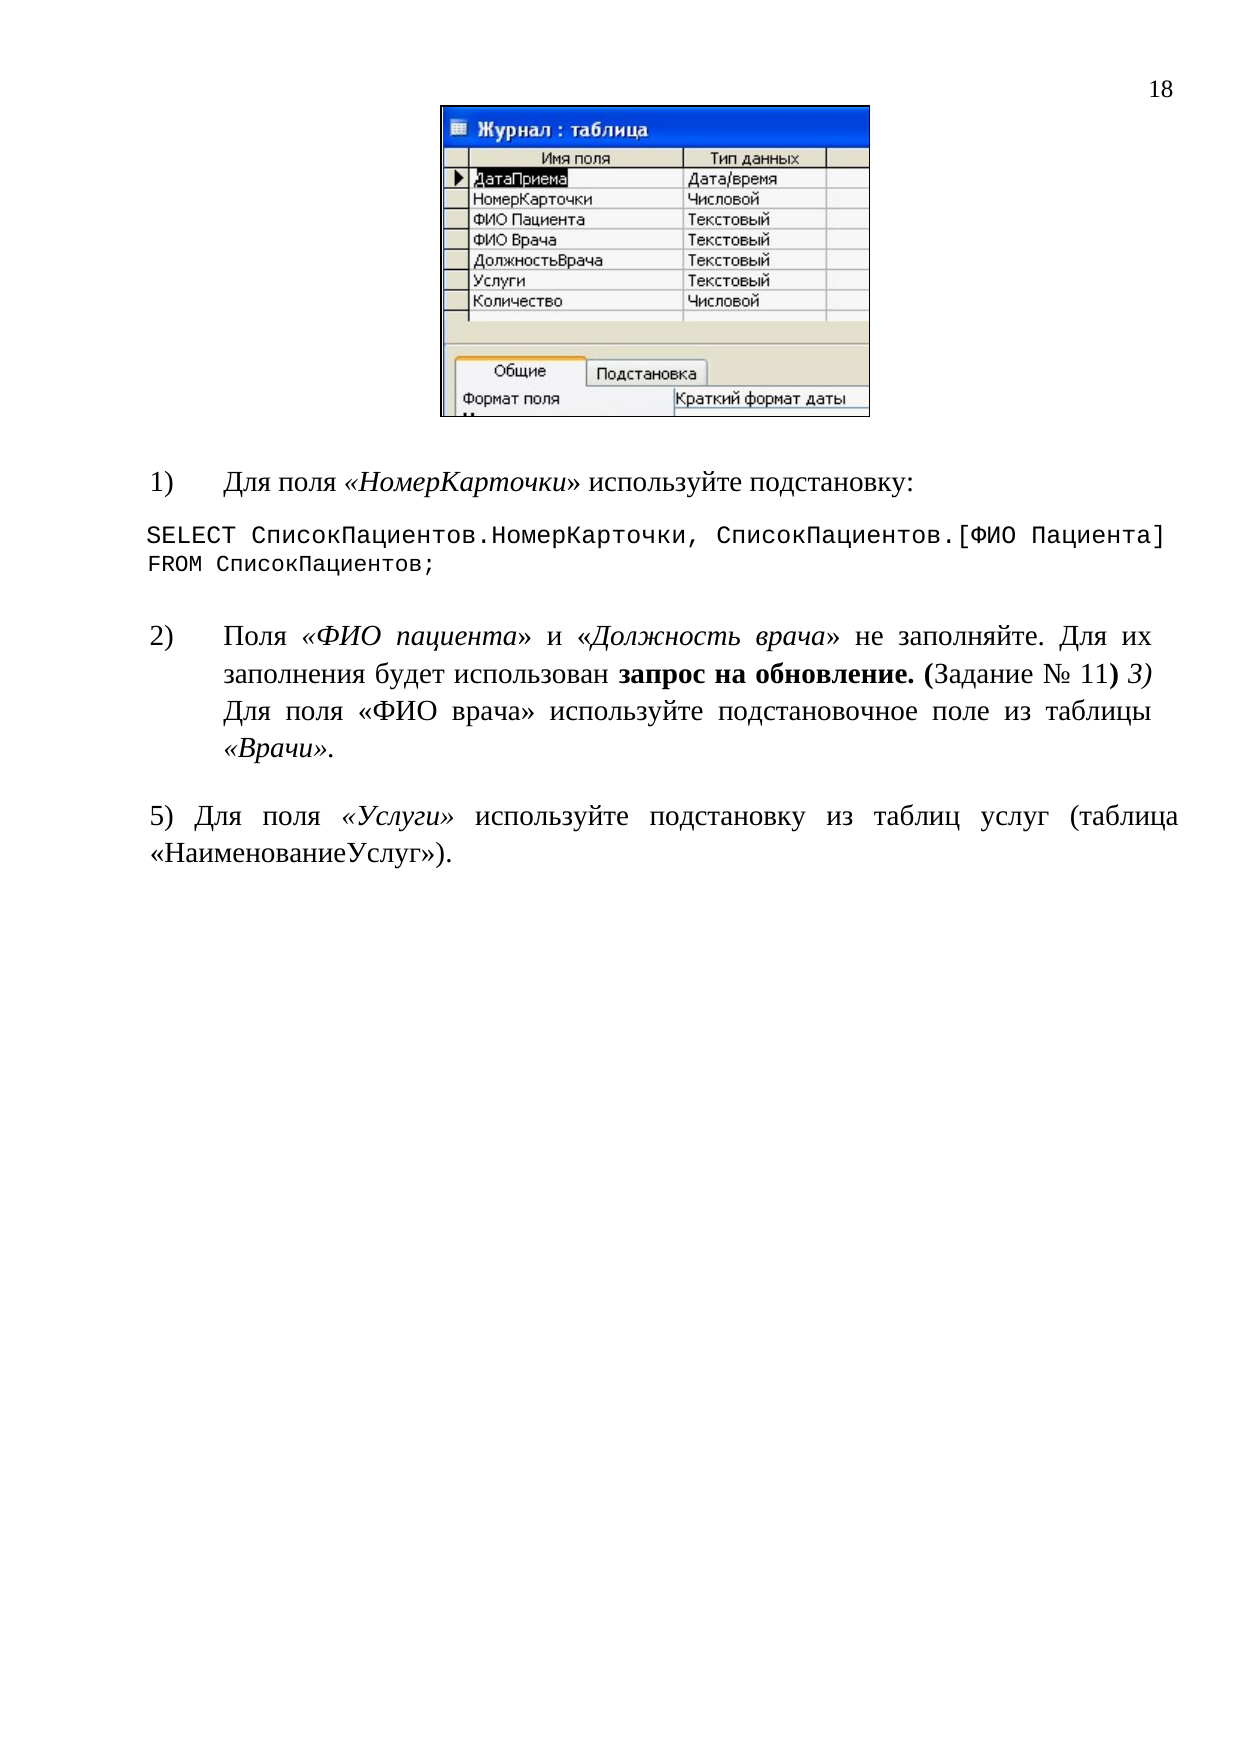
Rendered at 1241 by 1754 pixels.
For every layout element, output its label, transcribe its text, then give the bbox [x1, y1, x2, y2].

text SELECT СписокПациентов.НомерКарточки, СписокПациентов.[ФИО Пациента] FROM СписокПациентов; [146, 523, 1168, 578]
list Поля «ФИО пациента» и «Должность врача» не заполняйте. Для их заполнения будет использован запрос на обновление. (Задание № 11) 3) Для поля «ФИО врача» используйте подстановочное поле из таблицы «Врачи». [149, 618, 1152, 764]
picture [443, 107, 869, 416]
list Для поля «НомерКарточки» используйте подстановку: [149, 464, 1152, 498]
text 5) Для поля «Услуги» используйте подстановку из таблиц услуг (таблица «НаименованиеУслуг»). [149, 798, 1179, 869]
